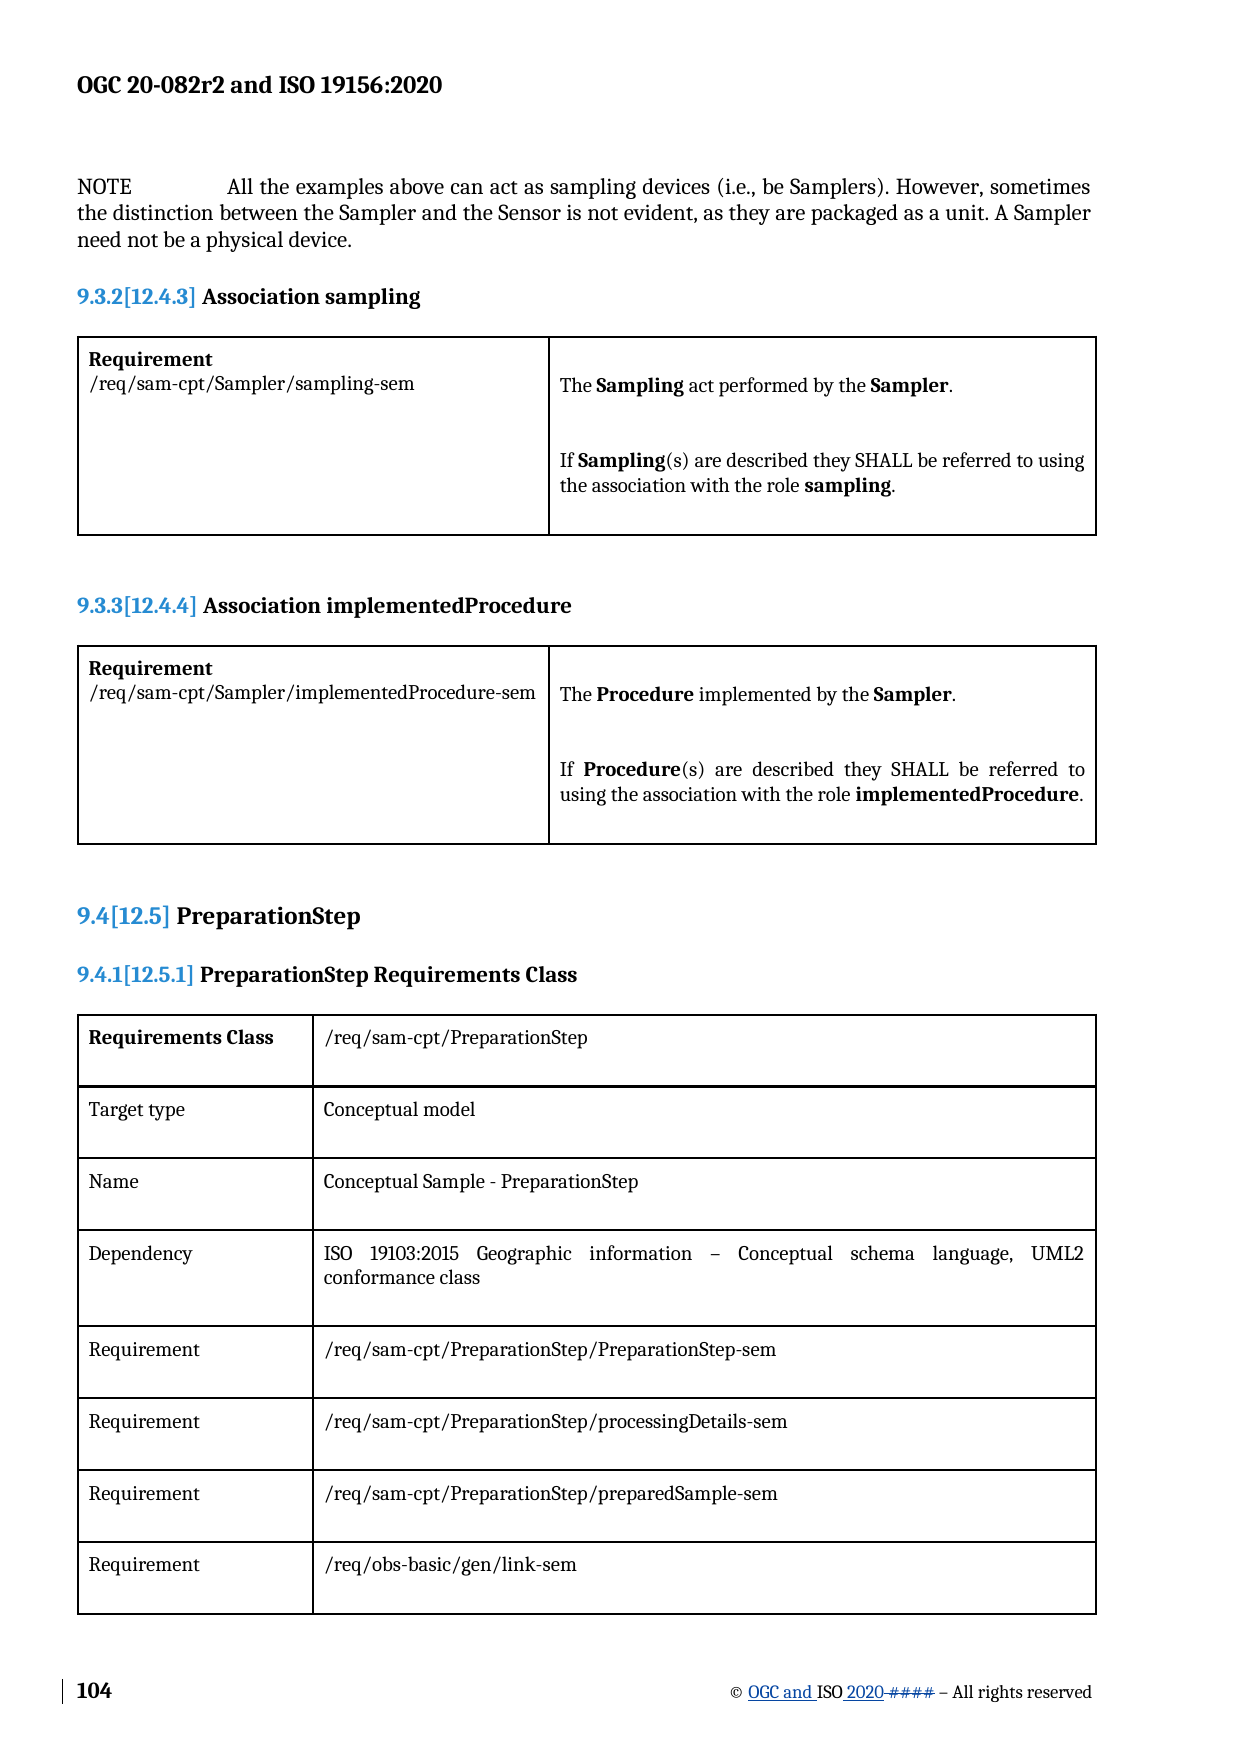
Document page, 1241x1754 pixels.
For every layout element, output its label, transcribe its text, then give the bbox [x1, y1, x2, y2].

text NOTE All the examples above can act as sampling devices (i.e., be Samplers). However, sometimes the distinction between the Sampler and the Sensor is not evident, as they are packaged as a unit. A Sampler need not be a physical device. [77, 174, 1092, 253]
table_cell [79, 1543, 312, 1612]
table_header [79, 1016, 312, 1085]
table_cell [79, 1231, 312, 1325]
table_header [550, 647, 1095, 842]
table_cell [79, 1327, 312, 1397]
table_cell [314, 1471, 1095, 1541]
subtitle Association sampling [77, 284, 1092, 311]
subtitle Association implementedProcedure [77, 593, 1092, 619]
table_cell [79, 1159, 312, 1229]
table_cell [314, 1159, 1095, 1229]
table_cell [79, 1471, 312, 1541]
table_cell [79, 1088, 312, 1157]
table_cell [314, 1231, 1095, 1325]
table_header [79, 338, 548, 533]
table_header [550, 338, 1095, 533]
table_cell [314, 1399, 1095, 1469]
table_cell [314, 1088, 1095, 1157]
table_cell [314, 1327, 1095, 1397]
subtitle PreparationStep Requirements Class [77, 962, 1092, 988]
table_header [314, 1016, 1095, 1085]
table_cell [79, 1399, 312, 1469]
subtitle PreparationStep [77, 902, 1092, 931]
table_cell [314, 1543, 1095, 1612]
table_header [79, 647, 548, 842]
